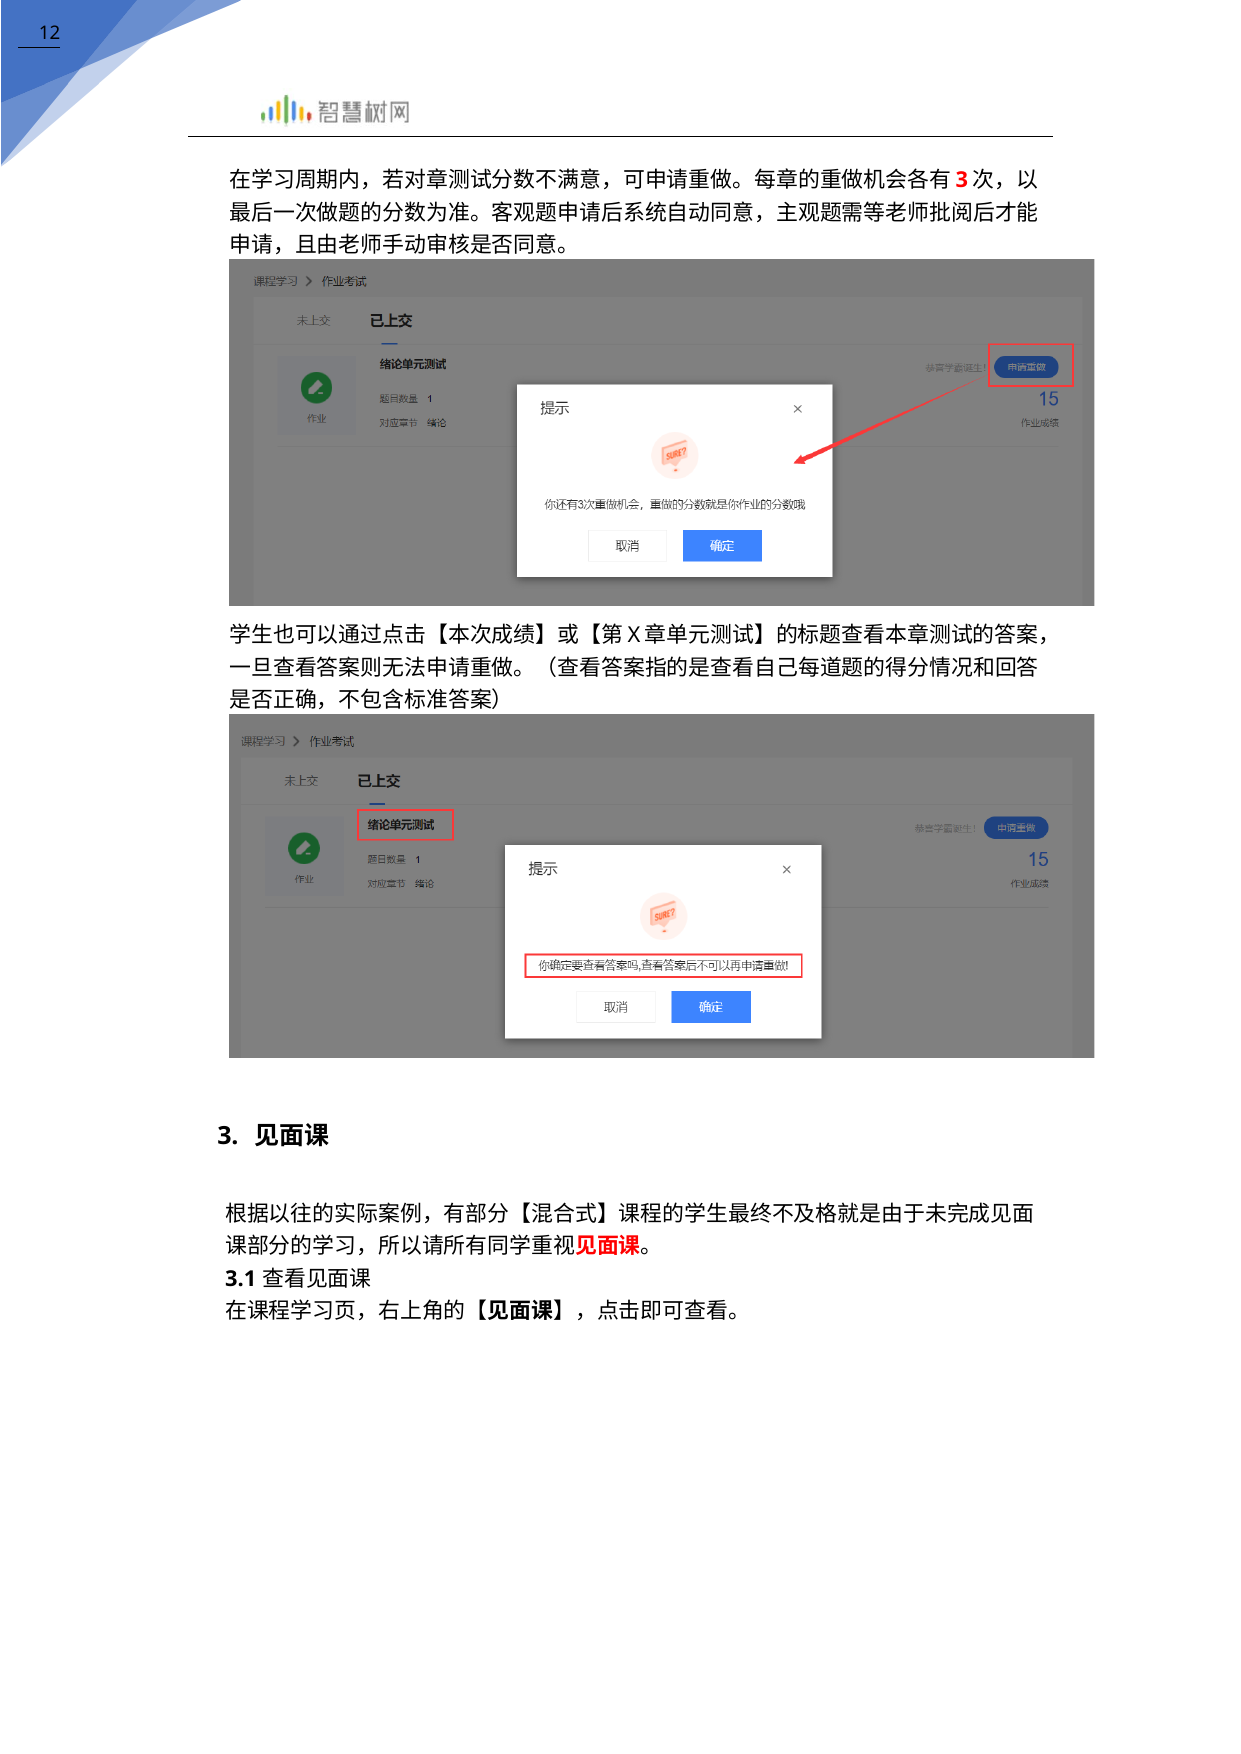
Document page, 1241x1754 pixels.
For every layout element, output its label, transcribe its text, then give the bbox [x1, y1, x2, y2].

picture [229, 714, 1095, 1058]
list 根据以往的实际案例，有部分【混合式】课程的学生最终不及格就是由于未完成见面课部分的学习，所以请所有同学重视见面课。 [225, 1195, 1053, 1260]
text 在学习周期内，若对章测试分数不满意，可申请重做。每章的重做机会各有3次，以最后一次做题的分数为准。客观题申请后系统自动同意，主观题需等老师批阅后才能申请，且由老师手动审核是否同意。 [229, 162, 1053, 259]
list 在课程学习页，右上角的【见面课】，点击即可查看。 [225, 1293, 1053, 1325]
picture [250, 88, 417, 134]
list 3.1 查看见面课 [225, 1260, 1053, 1293]
picture [1, 0, 243, 168]
picture [229, 259, 1095, 606]
text 学生也可以通过点击【本次成绩】或【第X章单元测试】的标题查看本章测试的答案，一旦查看答案则无法申请重做。（查看答案指的是查看自己每道题的得分情况和回答是否正确，不包含标准答案） [229, 617, 1053, 714]
subtitle 见面课 [217, 1101, 1053, 1166]
